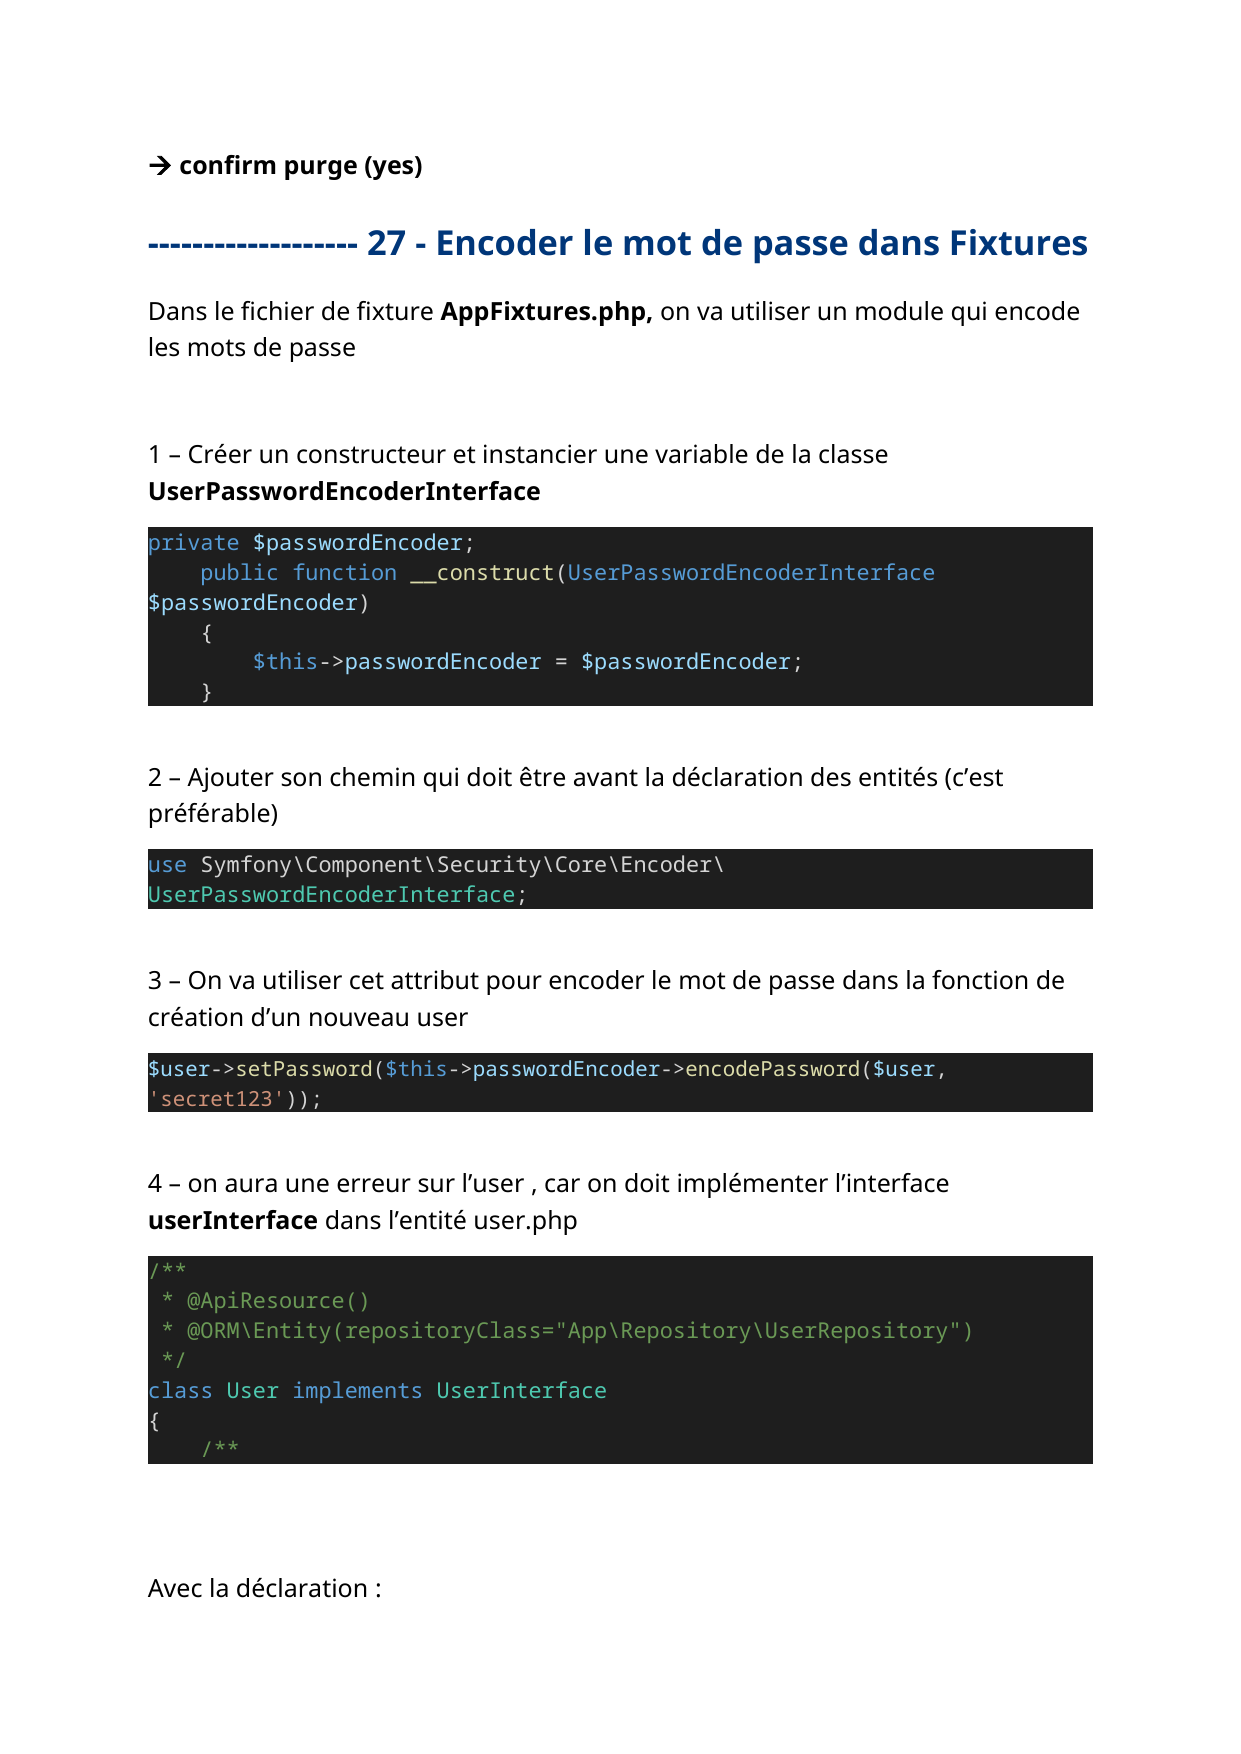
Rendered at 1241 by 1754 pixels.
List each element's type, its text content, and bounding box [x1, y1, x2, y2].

text } [148, 676, 1093, 706]
subtitle ------------------- 27 - Encoder le mot de passe dans Fixtures [148, 201, 1093, 265]
text { [148, 1405, 1093, 1434]
text /** [148, 1434, 1093, 1464]
text * @ORM\Entity(repositoryClass="App\Repository\UserRepository") [148, 1315, 1093, 1345]
text $user->setPassword($this->passwordEncoder->encodePassword($user, 'secret123')); [148, 1053, 1093, 1112]
text 3 – On va utiliser cet attribut pour encoder le mot de passe dans la fonction de création d’un nouveau user [148, 962, 1093, 1033]
text 1 – Créer un constructeur et instancier une variable de la classe UserPasswordEncoderInterface [148, 437, 1093, 508]
text 4 – on aura une erreur sur l’user , car on doit implémenter l’interface userInterface dans l’entité user.php [148, 1166, 1093, 1236]
text private $passwordEncoder; [148, 527, 1093, 557]
text 2 – Ajouter son chemin qui doit être avant la déclaration des entités (c’est préférable) [148, 759, 1093, 830]
text /** [148, 1256, 1093, 1286]
text * @ApiResource() [148, 1286, 1093, 1315]
text Dans le fichier de fixture AppFixtures.php, on va utiliser un module qui encode les mots de passe [148, 293, 1093, 364]
text $this->passwordEncoder = $passwordEncoder; [148, 646, 1093, 676]
text public function __construct(UserPasswordEncoderInterface $passwordEncoder) [148, 557, 1093, 616]
text Avec la déclaration : [148, 1571, 1093, 1605]
text use Symfony\Component\Security\Core\Encoder\UserPasswordEncoderInterface; [148, 849, 1093, 909]
text { [148, 616, 1093, 646]
text class User implements UserInterface [148, 1375, 1093, 1405]
text confirm purge (yes) [148, 148, 1093, 182]
text */ [148, 1345, 1093, 1375]
